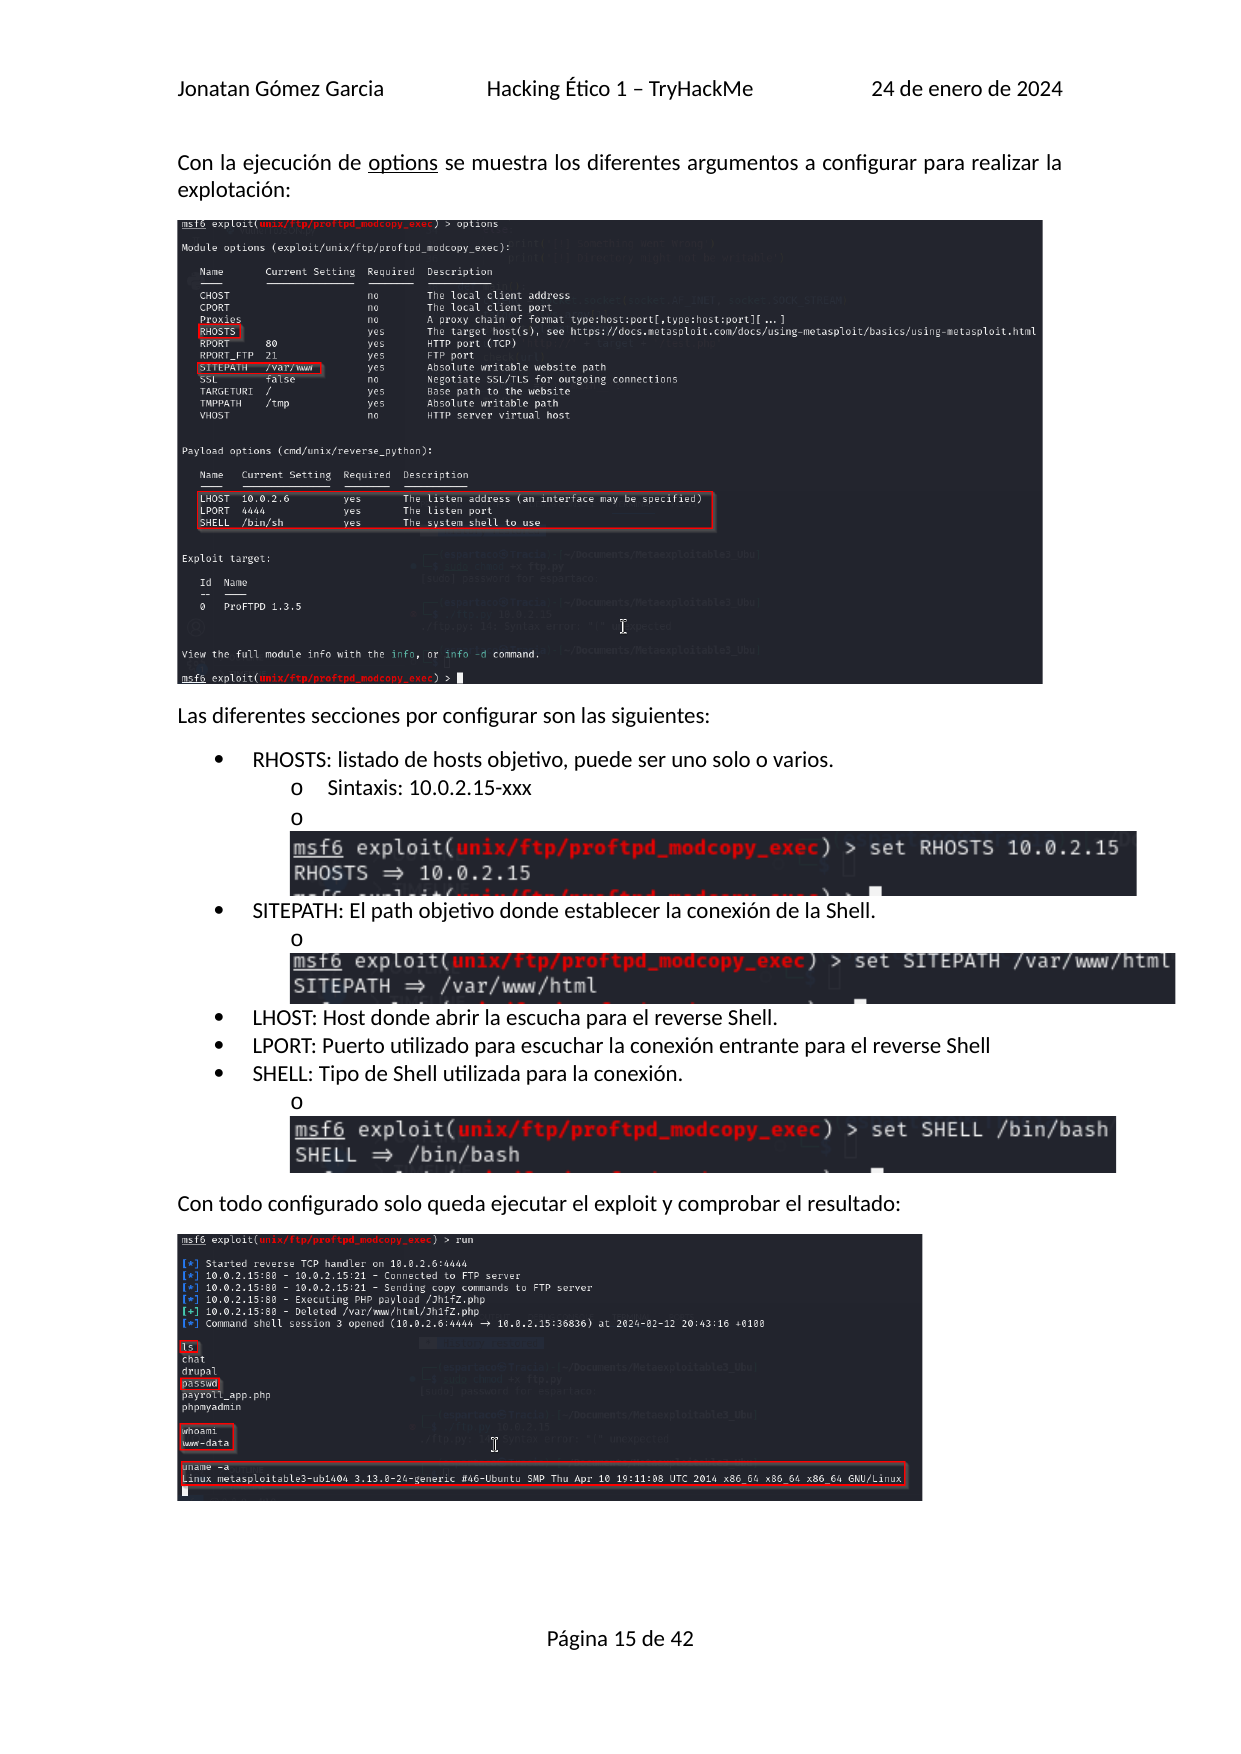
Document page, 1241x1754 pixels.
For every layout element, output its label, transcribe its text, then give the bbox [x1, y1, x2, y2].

list SITEPATH: El path objetivo donde establecer la conexión de la Shell. [215, 896, 1063, 924]
list SHELL: Tipo de Shell utilizada para la conexión. [215, 1059, 1063, 1087]
picture [289, 953, 1176, 1004]
text Con todo configurado solo queda ejecutar el exploit y comprobar el resultado: [177, 1189, 1063, 1217]
list LPORT: Puerto utilizado para escuchar la conexión entrante para el reverse Shell [215, 1031, 1063, 1059]
list Sintaxis: 10.0.2.15-xxx [290, 773, 1063, 803]
list LHOST: Host donde abrir la escucha para el reverse Shell. [215, 1003, 1063, 1031]
text Las diferentes secciones por configurar son las siguientes: [177, 701, 1063, 729]
list RHOSTS: listado de hosts objetivo, puede ser uno solo o varios. [215, 745, 1063, 773]
picture [177, 1234, 923, 1501]
picture [177, 220, 1043, 684]
picture [289, 831, 1137, 896]
picture [289, 1116, 1117, 1173]
text Con la ejecución de options se muestra los diferentes argumentos a configurar para realizar la explotación: [177, 148, 1063, 204]
